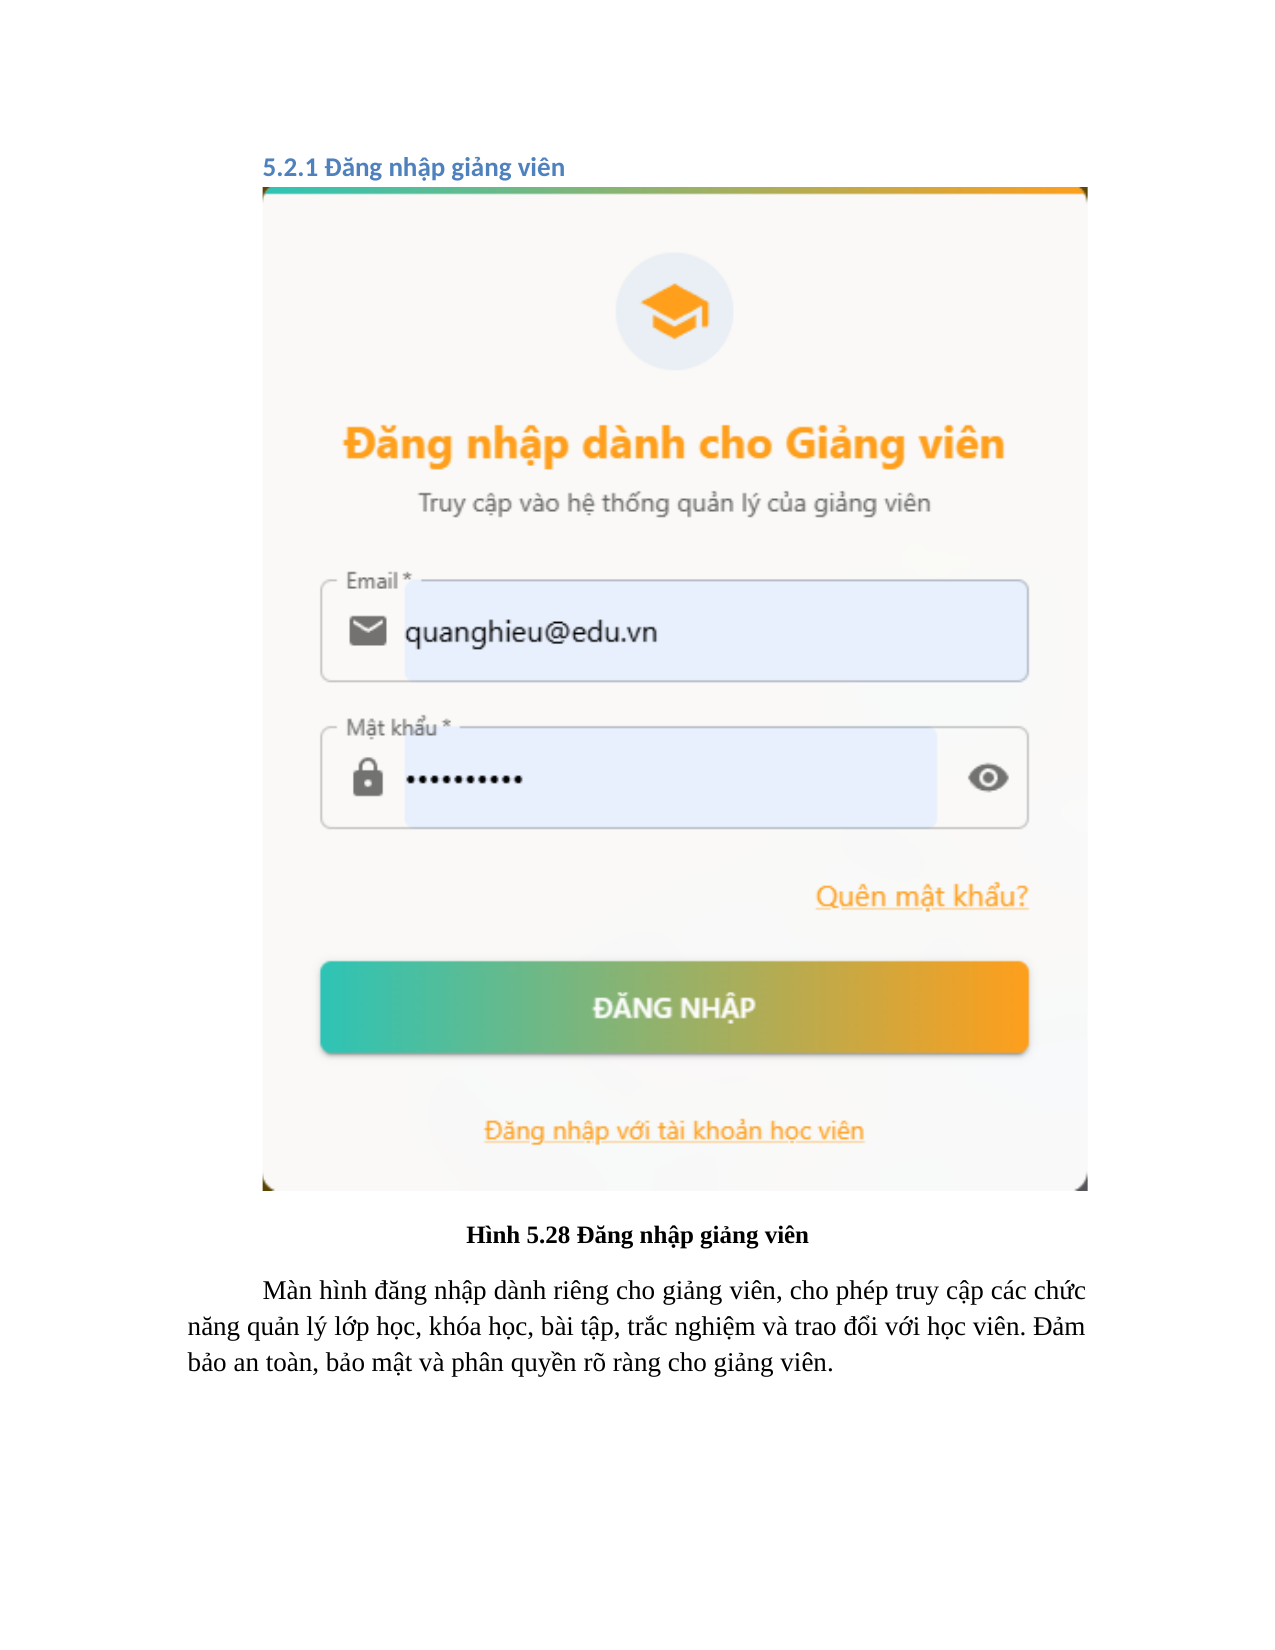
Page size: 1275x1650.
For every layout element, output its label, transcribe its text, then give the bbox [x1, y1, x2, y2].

picture [262, 187, 1088, 1191]
subtitle 5.2.1 Đăng nhập giảng viên [187, 150, 1087, 183]
text Màn hình đăng nhập dành riêng cho giảng viên, cho phép truy cập các chức năng quản lý lớp học, khóa học, bài tập, trắc nghiệm và trao đổi với học viên. Đảm bảo an toàn, bảo mật và phân quyền rõ ràng cho giảng viên. [187, 1274, 1087, 1377]
text Hình 5.28 Đăng nhập giảng viên [187, 1220, 1087, 1249]
